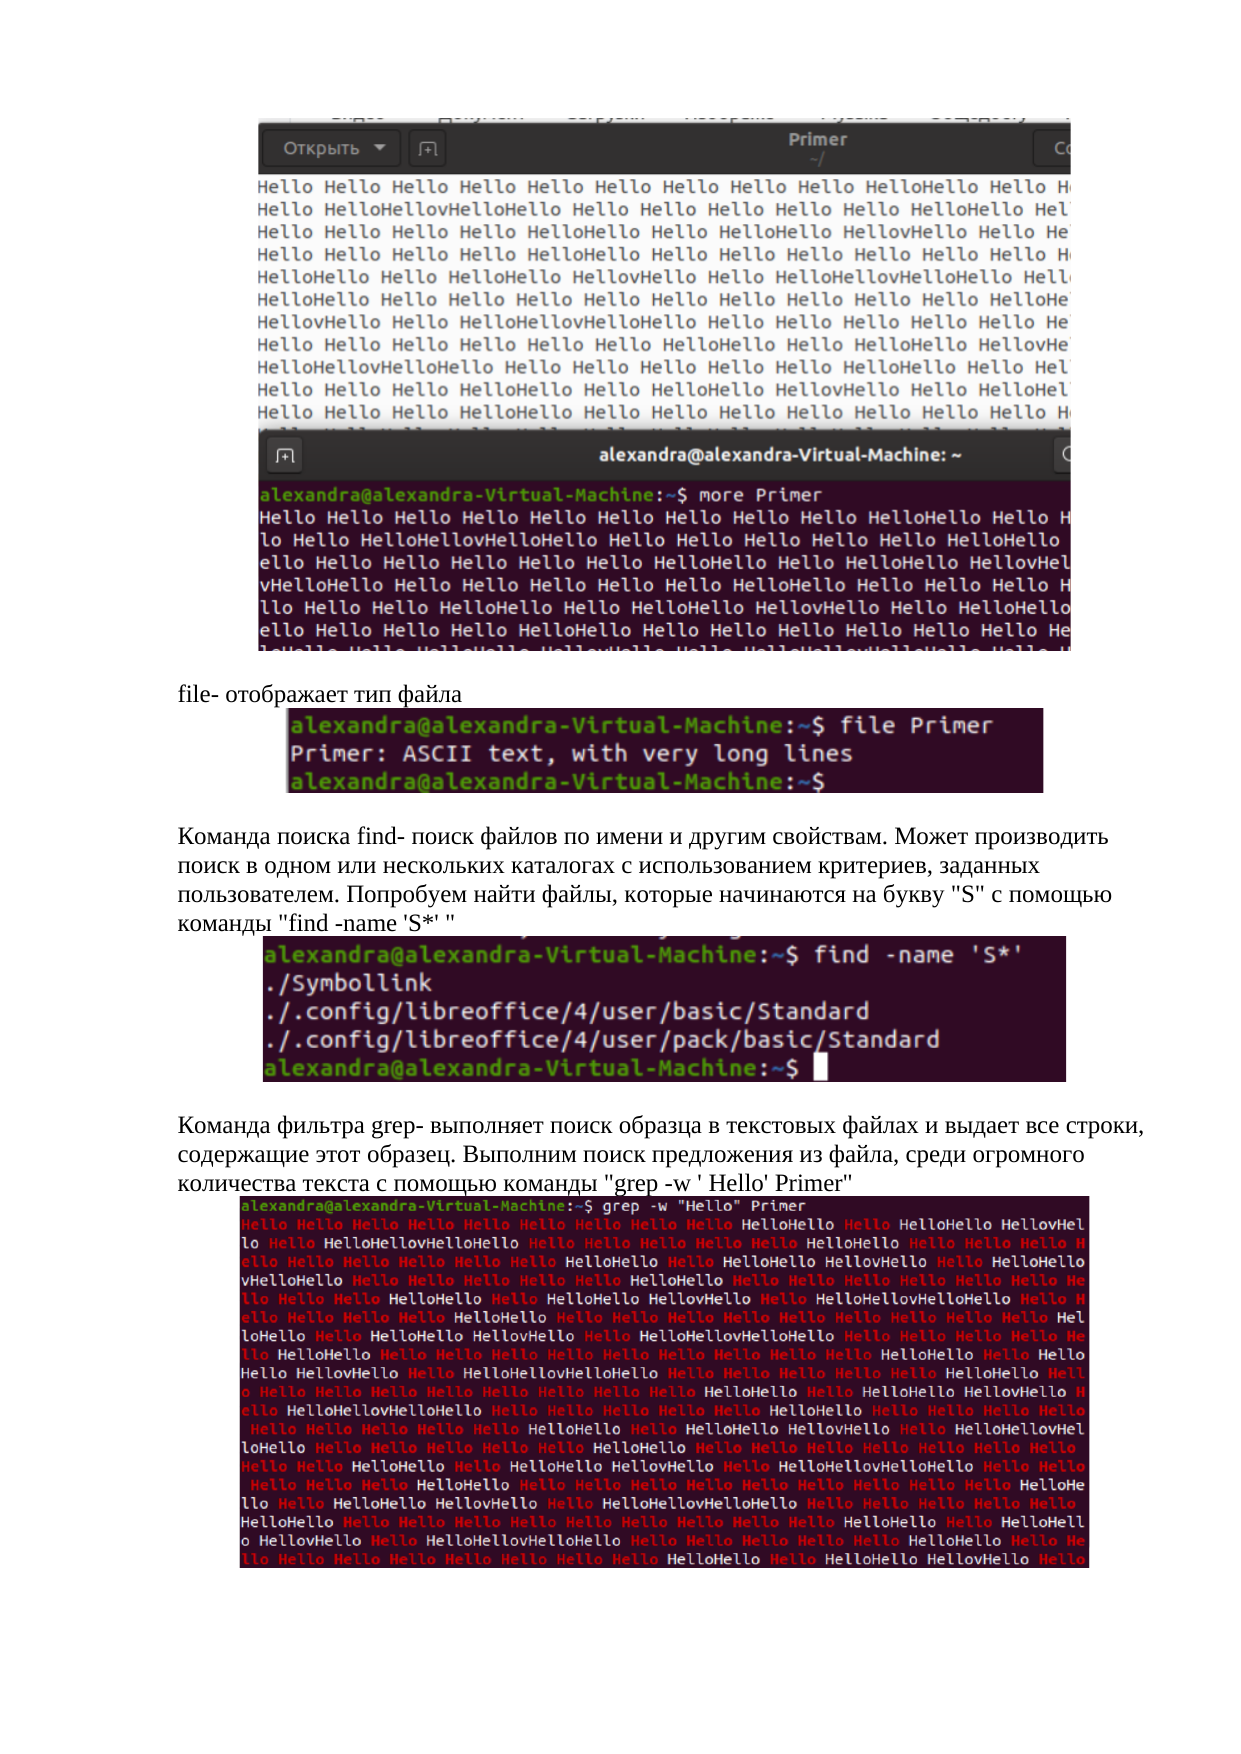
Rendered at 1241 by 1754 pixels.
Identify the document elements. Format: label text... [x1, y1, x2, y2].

picture [258, 118, 1071, 651]
picture [285, 708, 1044, 793]
text Команда поиска find- поиск файлов по имени и другим свойствам. Может производить поиск в одном или нескольких каталогах с использованием критериев, заданных пользователем. Попробуем найти файлы, которые начинаются на букву "S" с помощью команды "find -name 'S*' " [177, 821, 1152, 936]
text file- отображает тип файла [177, 679, 1152, 708]
picture [262, 936, 1067, 1082]
picture [239, 1196, 1090, 1568]
text Команда фильтра grep- выполняет поиск образца в текстовых файлах и выдает все строки, содержащие этот образец. Выполним поиск предложения из файла, среди огромного количества текста с помощью команды "grep -w ' Hello' Primer" [177, 1110, 1152, 1197]
